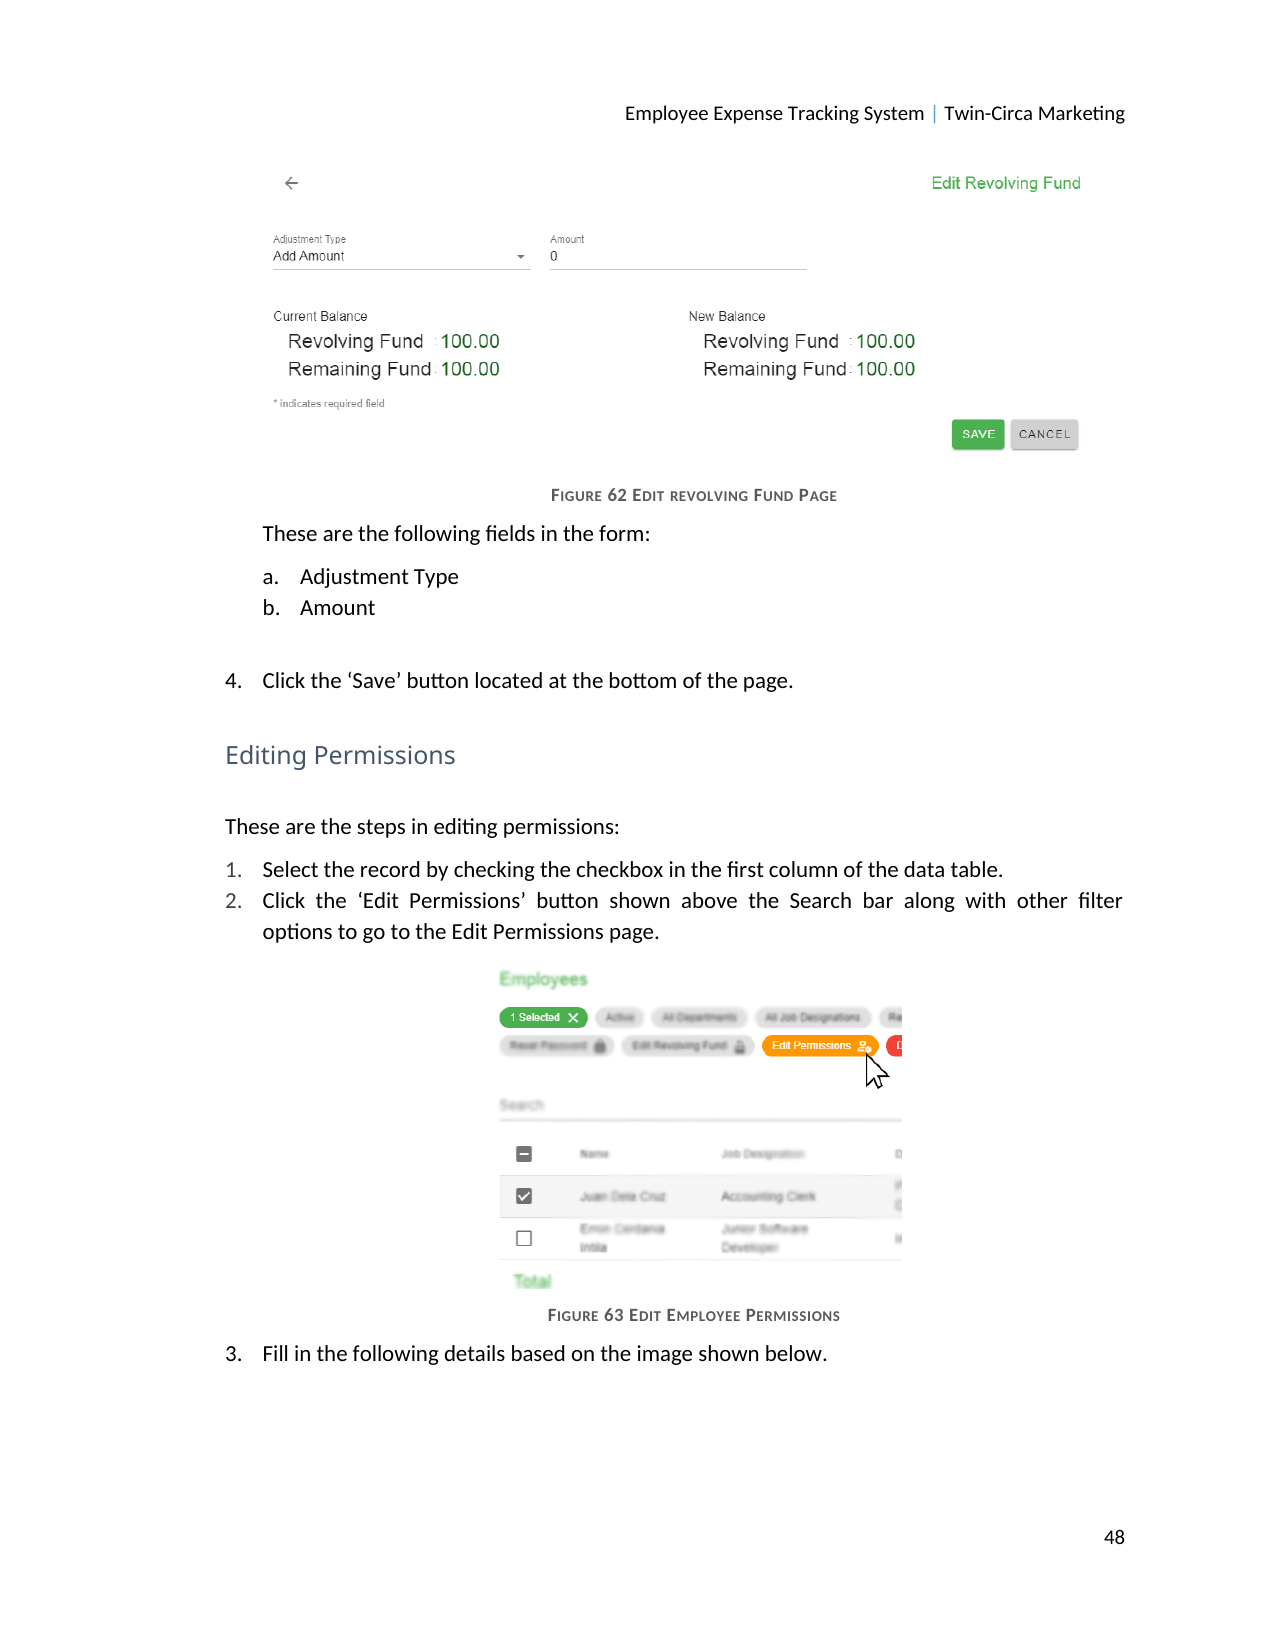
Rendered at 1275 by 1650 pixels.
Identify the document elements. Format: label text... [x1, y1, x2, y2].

list Amount [262, 593, 1125, 621]
text These are the following fields in the form: [262, 519, 1125, 547]
list Click the ‘Save’ button located at the bottom of the page. [225, 667, 1125, 694]
list Select the record by checking the checkbox in the first column of the data table. [225, 855, 1125, 883]
list Adjustment Type [262, 562, 1125, 590]
text Figure 63 Edit Employee Permissions [187, 1304, 1125, 1327]
text These are the steps in editing permissions: [225, 812, 1125, 840]
list Click the ‘Edit Permissions’ button shown above the Search bar along with other filter options to go to the Edit Permissions page. [225, 886, 1125, 945]
list Fill in the following details based on the image shown below. [225, 1339, 1125, 1367]
subtitle Editing Permissions [150, 738, 1125, 772]
picture [485, 947, 902, 1289]
text Figure 62 Edit revolving Fund Page [187, 483, 1125, 506]
picture [262, 151, 1109, 469]
